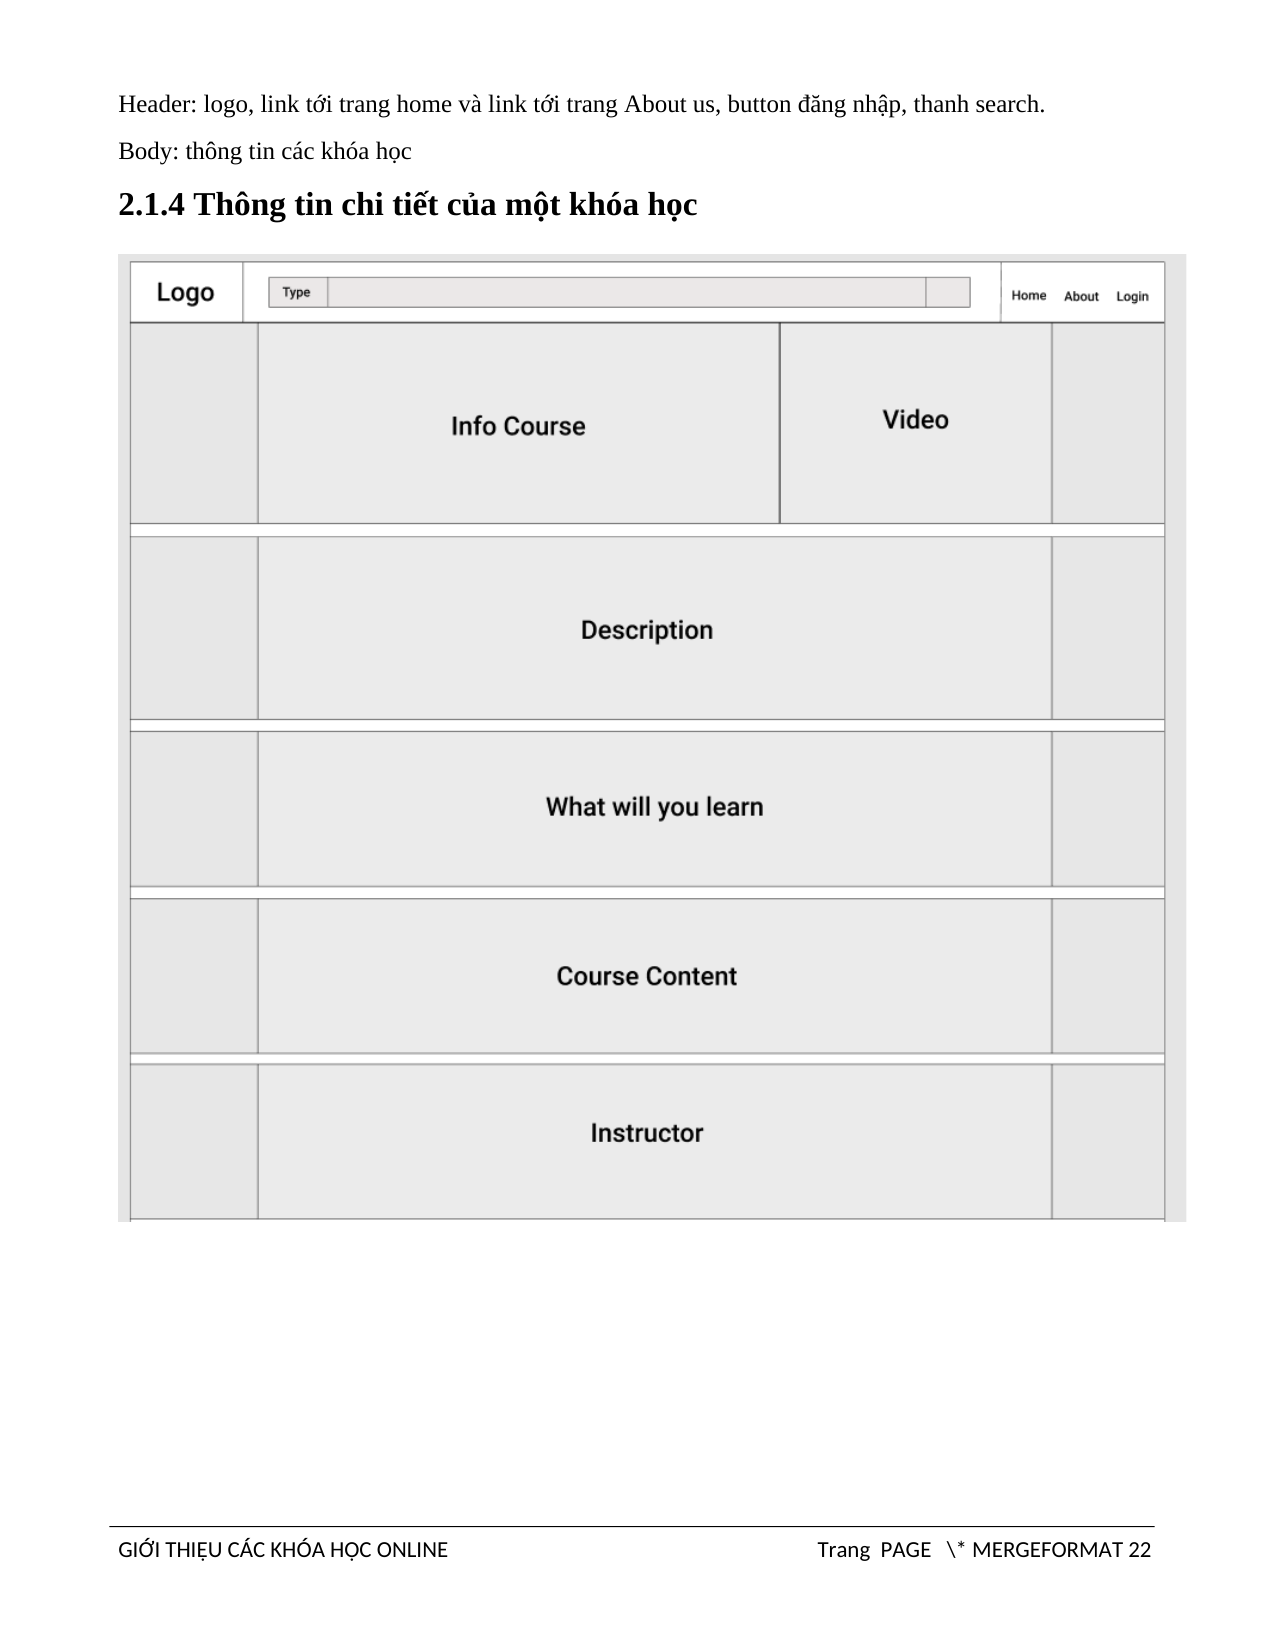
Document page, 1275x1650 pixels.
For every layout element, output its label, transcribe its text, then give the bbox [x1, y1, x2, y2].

picture [118, 254, 1187, 1222]
text Header: logo, link tới trang home và link tới trang About us, button đăng nhập, thanh search. [118, 89, 1186, 117]
subtitle Thông tin chi tiết của một khóa học [118, 184, 1186, 222]
text Body: thông tin các khóa học [118, 136, 1186, 165]
